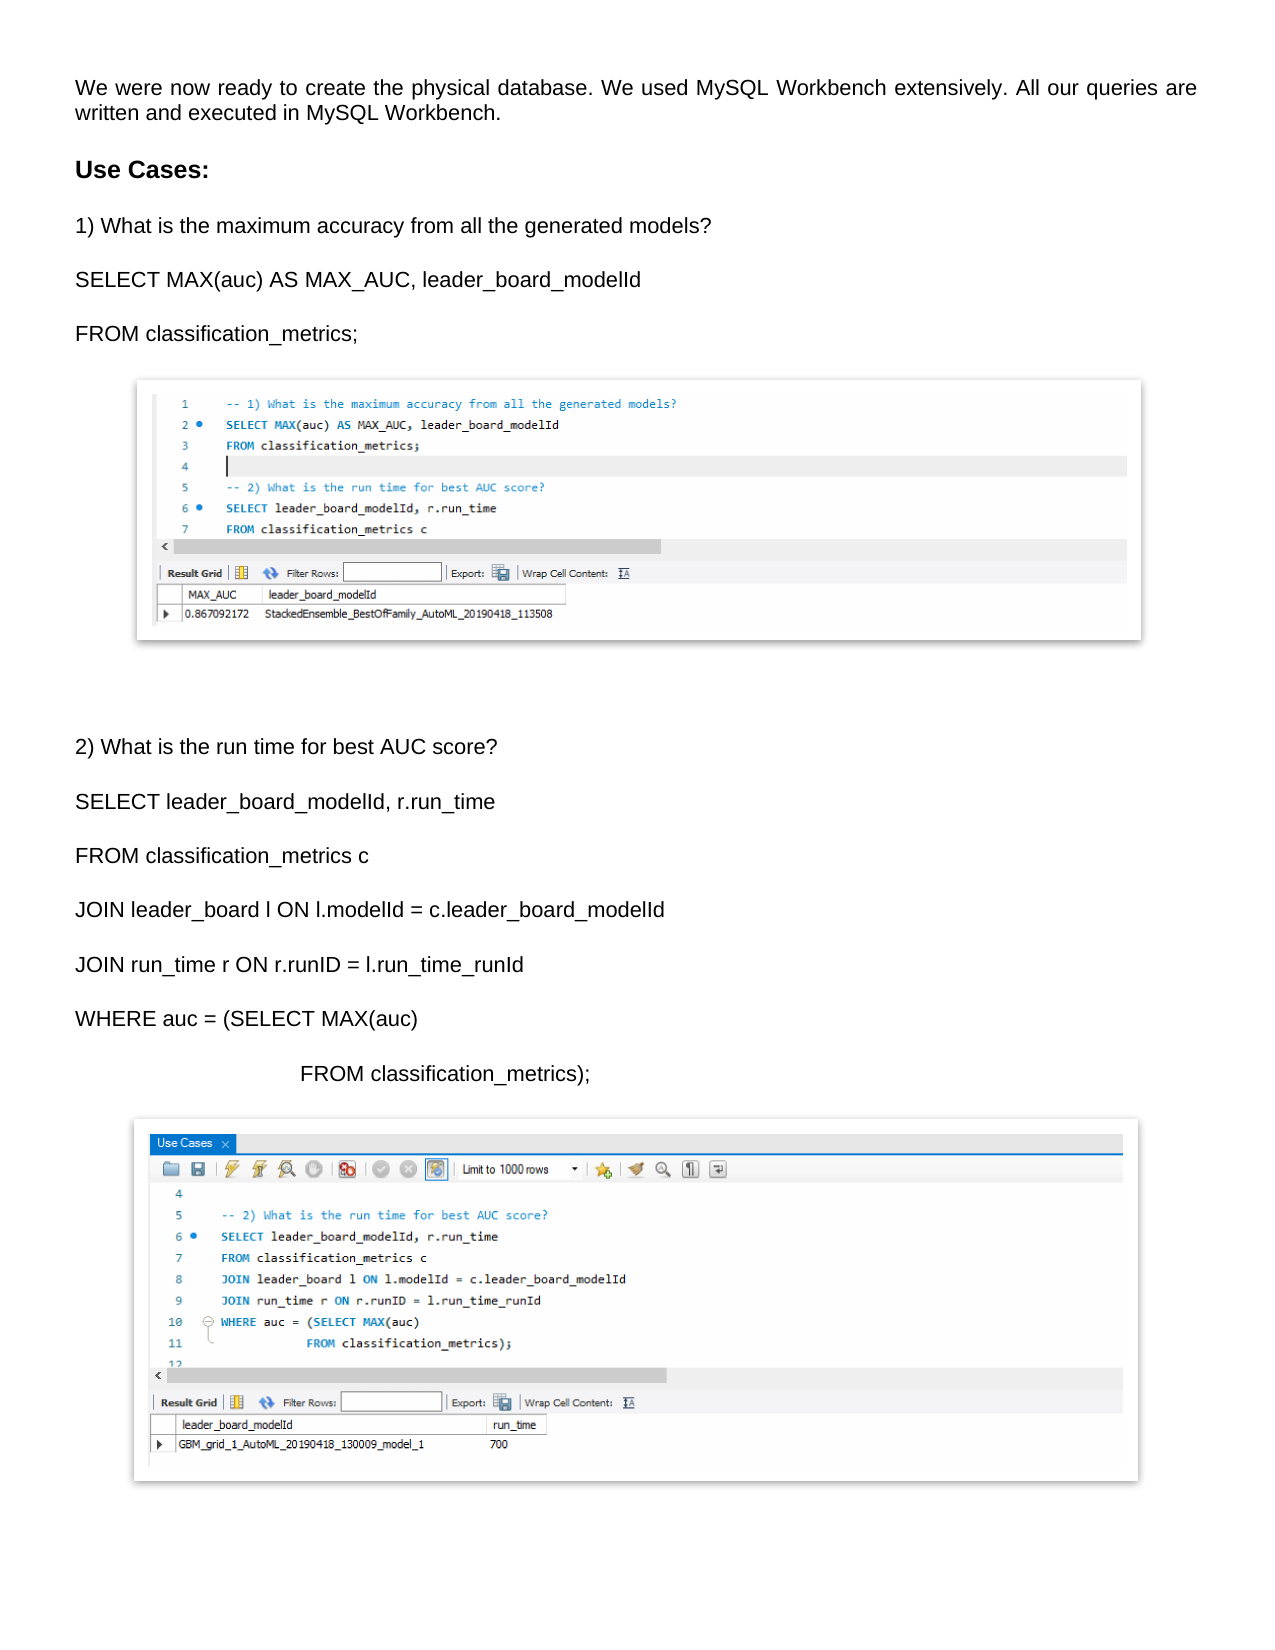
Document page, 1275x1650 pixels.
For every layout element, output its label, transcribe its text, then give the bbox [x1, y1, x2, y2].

text FROM classification_metrics; [75, 321, 1200, 346]
text JOIN run_time r ON r.runID = l.run_time_runId [75, 952, 1200, 977]
text 2) What is the run time for best AUC score? [75, 734, 1200, 759]
picture [148, 1134, 1123, 1467]
text FROM classification_metrics c [75, 843, 1200, 868]
text Use Cases: [75, 154, 1200, 183]
text WHERE auc = (SELECT MAX(auc) [75, 1006, 1200, 1031]
text SELECT leader_board_modelId, r.run_time [75, 789, 1200, 814]
picture [152, 394, 1127, 626]
text We were now ready to create the physical database. We used MySQL Workbench extensively. All our queries are written and executed in MySQL Workbench. [75, 75, 1200, 125]
text SELECT MAX(auc) AS MAX_AUC, leader_board_modelId [75, 267, 1200, 292]
text 1) What is the maximum accuracy from all the generated models? [75, 212, 1200, 238]
text FROM classification_metrics); [75, 1061, 1200, 1086]
text JOIN leader_board l ON l.modelId = c.leader_board_modelId [75, 897, 1200, 923]
